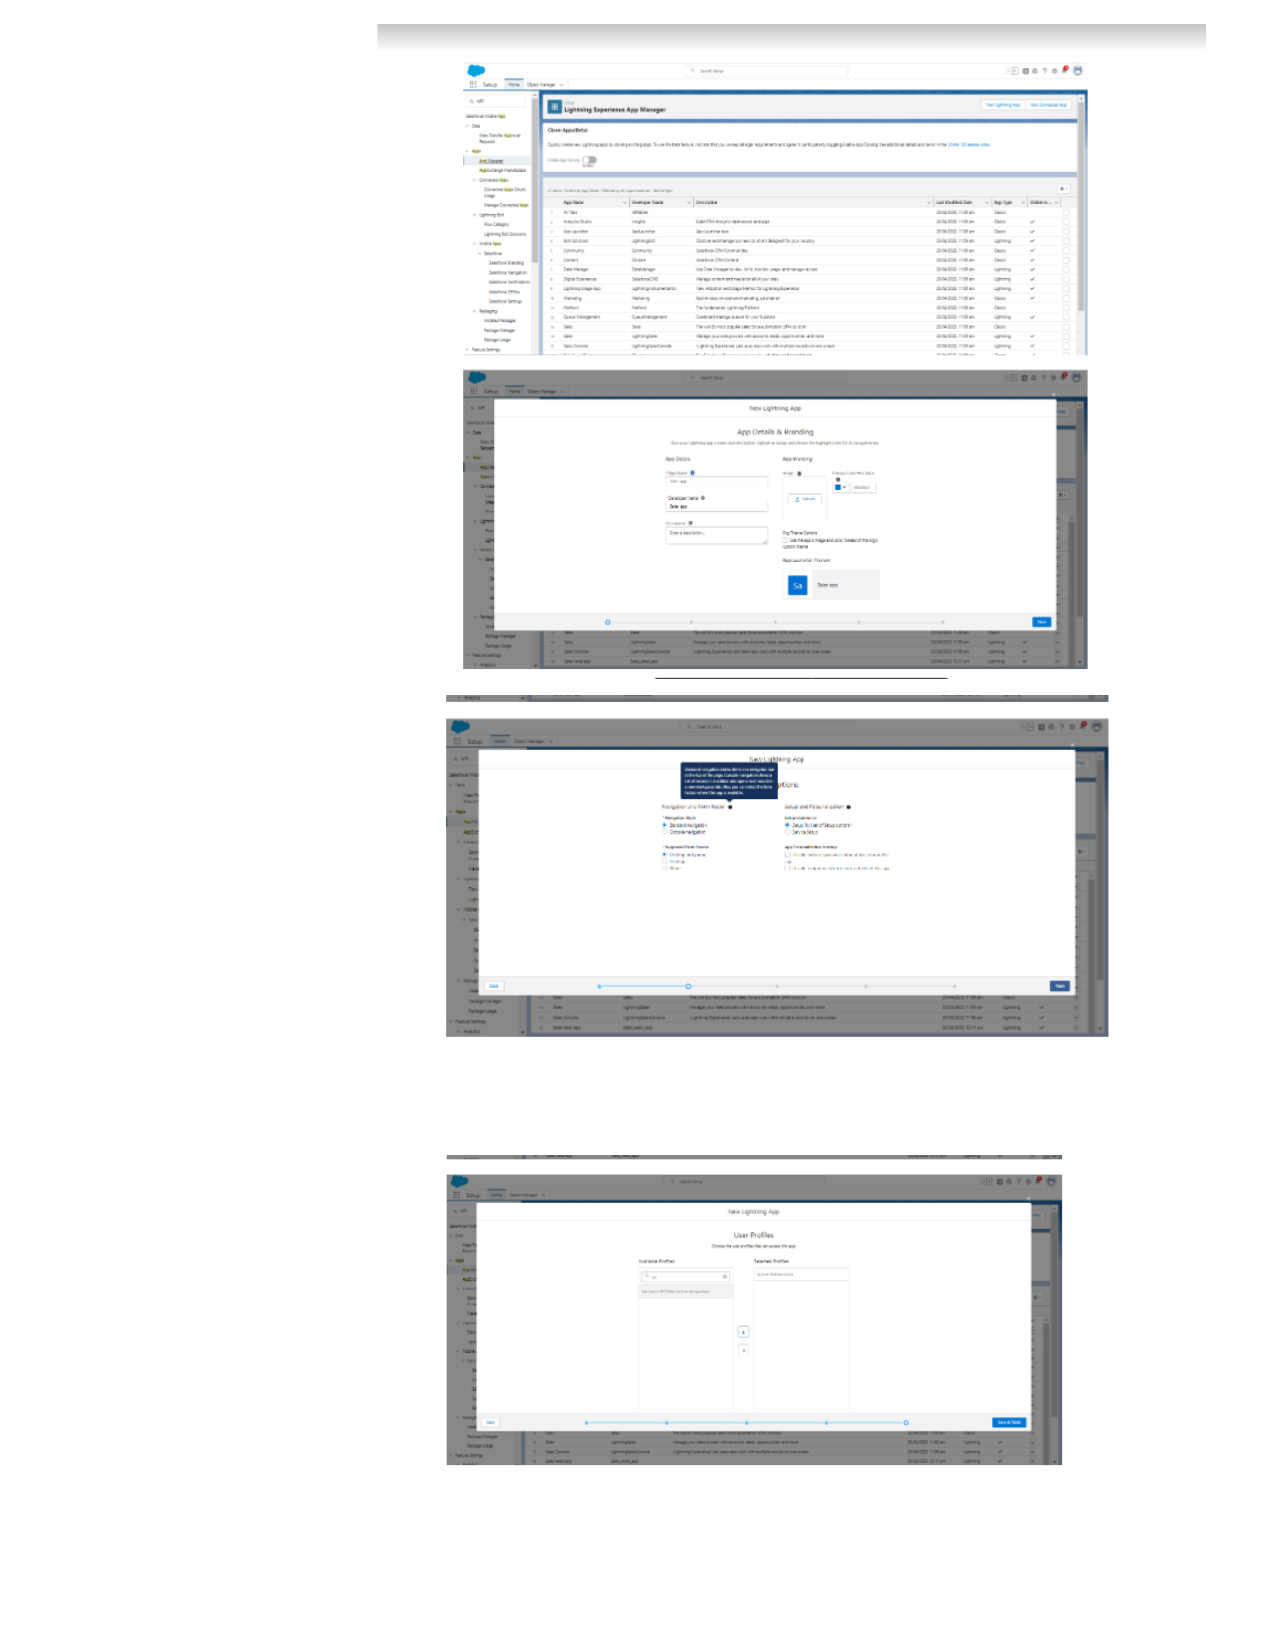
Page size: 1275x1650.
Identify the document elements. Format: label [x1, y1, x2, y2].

picture [377, 695, 1207, 1092]
picture [377, 24, 1207, 679]
picture [377, 1155, 1207, 1550]
